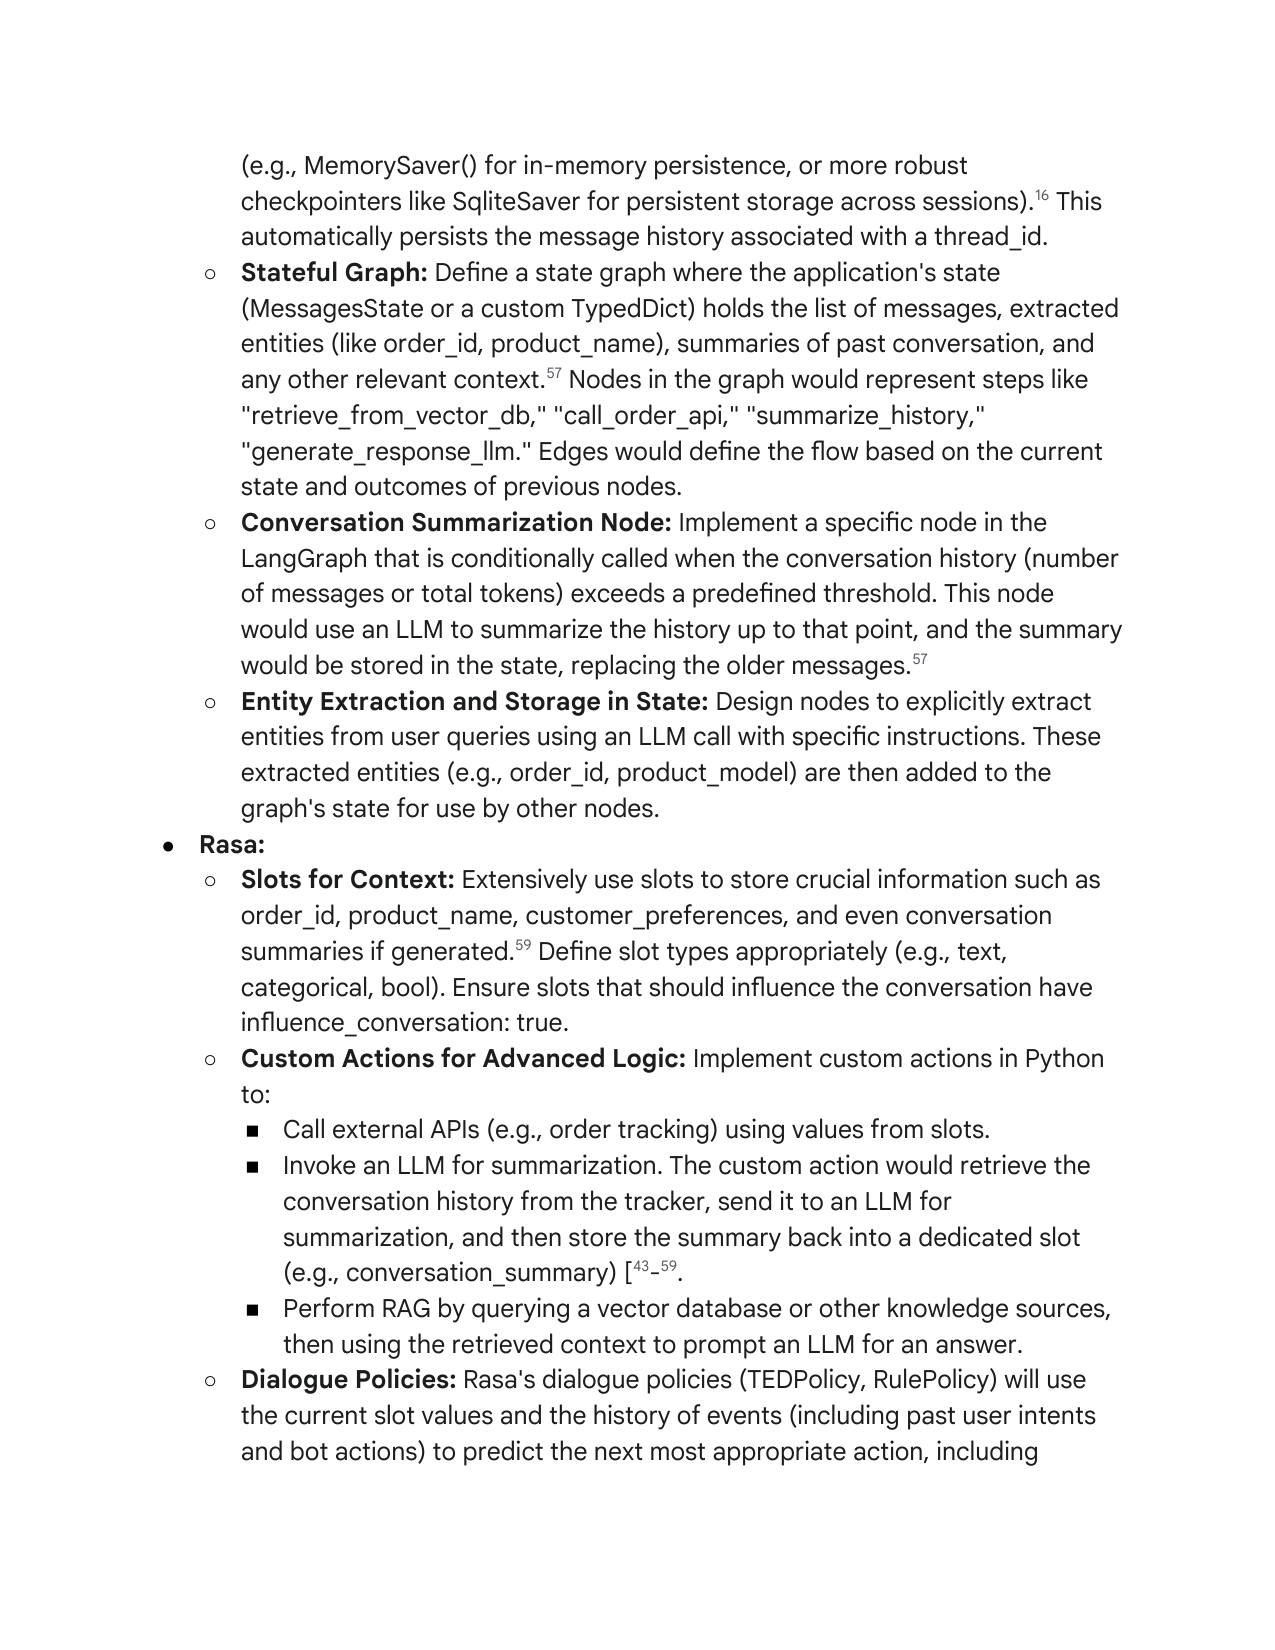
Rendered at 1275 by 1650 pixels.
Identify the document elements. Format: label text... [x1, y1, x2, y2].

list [203, 150, 1125, 253]
list Slots for Context: Extensively use slots to store crucial information such as order_id, product_name, customer_preferences, and even conversation summaries if generated.59 Define slot types appropriately (e.g., text, categorical, bool). Ensure slots that should influence the conversation have influence_conversation: true. [203, 864, 1125, 1039]
list Conversation Summarization Node: Implement a specific node in the LangGraph that is conditionally called when the conversation history (number of messages or total tokens) exceeds a predefined threshold. This node would use an LLM to summarize the history up to that point, and the summary would be stored in the state, replacing the older messages.57 [203, 507, 1125, 682]
list Call external APIs (e.g., order tracking) using values from slots. [245, 1115, 1125, 1146]
list Entity Extraction and Storage in State: Design nodes to explicitly extract entities from user queries using an LLM call with specific instructions. These extracted entities (e.g., order_id, product_model) are then added to the graph's state for use by other nodes. [203, 686, 1125, 824]
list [203, 1365, 1125, 1468]
list Invoke an LLM for summarization. The custom action would retrieve the conversation history from the tracker, send it to an LLM for summarization, and then store the summary back into a dedicated slot (e.g., conversation_summary) [43-59. [245, 1150, 1125, 1289]
list Rasa: [161, 829, 1125, 860]
list Perform RAG by querying a vector database or other knowledge sources, then using the retrieved context to prompt an LLM for an answer. [245, 1293, 1125, 1360]
list Custom Actions for Advanced Logic: Implement custom actions in Python to: [203, 1043, 1125, 1110]
list Stateful Graph: Define a state graph where the application's state (MessagesState or a custom TypedDict) holds the list of messages, extracted entities (like order_id, product_name), summaries of past conversation, and any other relevant context.57 Nodes in the graph would represent steps like "retrieve_from_vector_db," "call_order_api," "summarize_history," "generate_response_llm." Edges would define the flow based on the current state and outcomes of previous nodes. [203, 257, 1125, 503]
